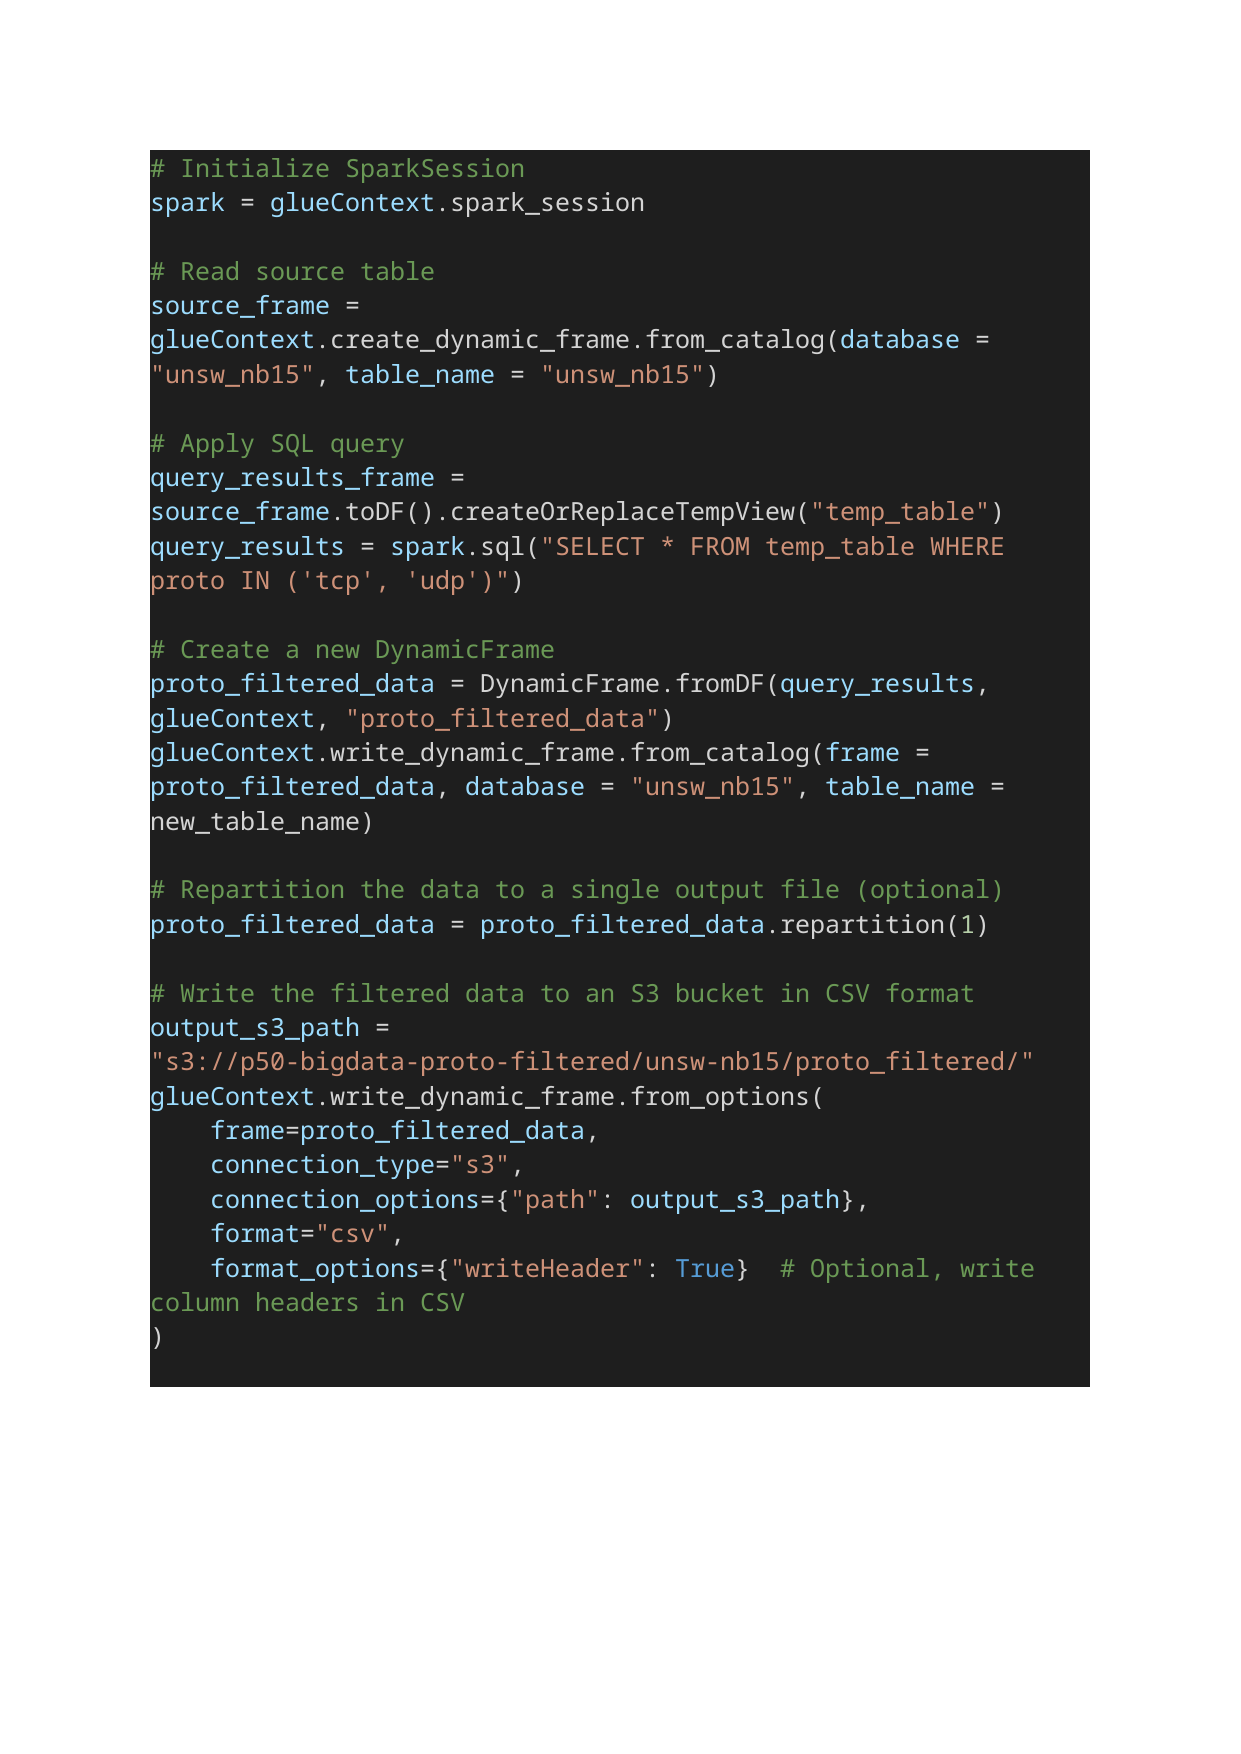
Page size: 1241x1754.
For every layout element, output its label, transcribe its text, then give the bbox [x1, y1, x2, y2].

text # Initialize SparkSession [150, 150, 1090, 184]
text # Repartition the data to a single output file (optional) [150, 872, 1090, 906]
text # Write the filtered data to an S3 bucket in CSV format [150, 975, 1090, 1009]
text connection_type="s3", [150, 1147, 1090, 1181]
text ) [150, 1319, 1090, 1353]
text connection_options={"path": output_s3_path}, [150, 1181, 1090, 1216]
text proto_filtered_data = proto_filtered_data.repartition(1) [150, 906, 1090, 941]
text # Apply SQL query [150, 425, 1090, 459]
text output_s3_path = "s3://p50-bigdata-proto-filtered/unsw-nb15/proto_filtered/" [150, 1009, 1090, 1078]
text query_results_frame = source_frame.toDF().createOrReplaceTempView("temp_table") [150, 459, 1090, 528]
text source_frame = glueContext.create_dynamic_frame.from_catalog(database = "unsw_nb15", table_name = "unsw_nb15") [150, 287, 1090, 391]
text # Create a new DynamicFrame [150, 631, 1090, 666]
text frame=proto_filtered_data, [150, 1112, 1090, 1147]
text proto_filtered_data = DynamicFrame.fromDF(query_results, glueContext, "proto_filtered_data") [150, 666, 1090, 734]
text glueContext.write_dynamic_frame.from_catalog(frame = proto_filtered_data, database = "unsw_nb15", table_name = new_table_name) [150, 734, 1090, 837]
text query_results = spark.sql("SELECT * FROM temp_table WHERE proto IN ('tcp', 'udp')") [150, 528, 1090, 597]
text format_options={"writeHeader": True} # Optional, write column headers in CSV [150, 1250, 1090, 1319]
text glueContext.write_dynamic_frame.from_options( [150, 1078, 1090, 1112]
text format="csv", [150, 1216, 1090, 1250]
text # Read source table [150, 253, 1090, 287]
text spark = glueContext.spark_session [150, 184, 1090, 219]
